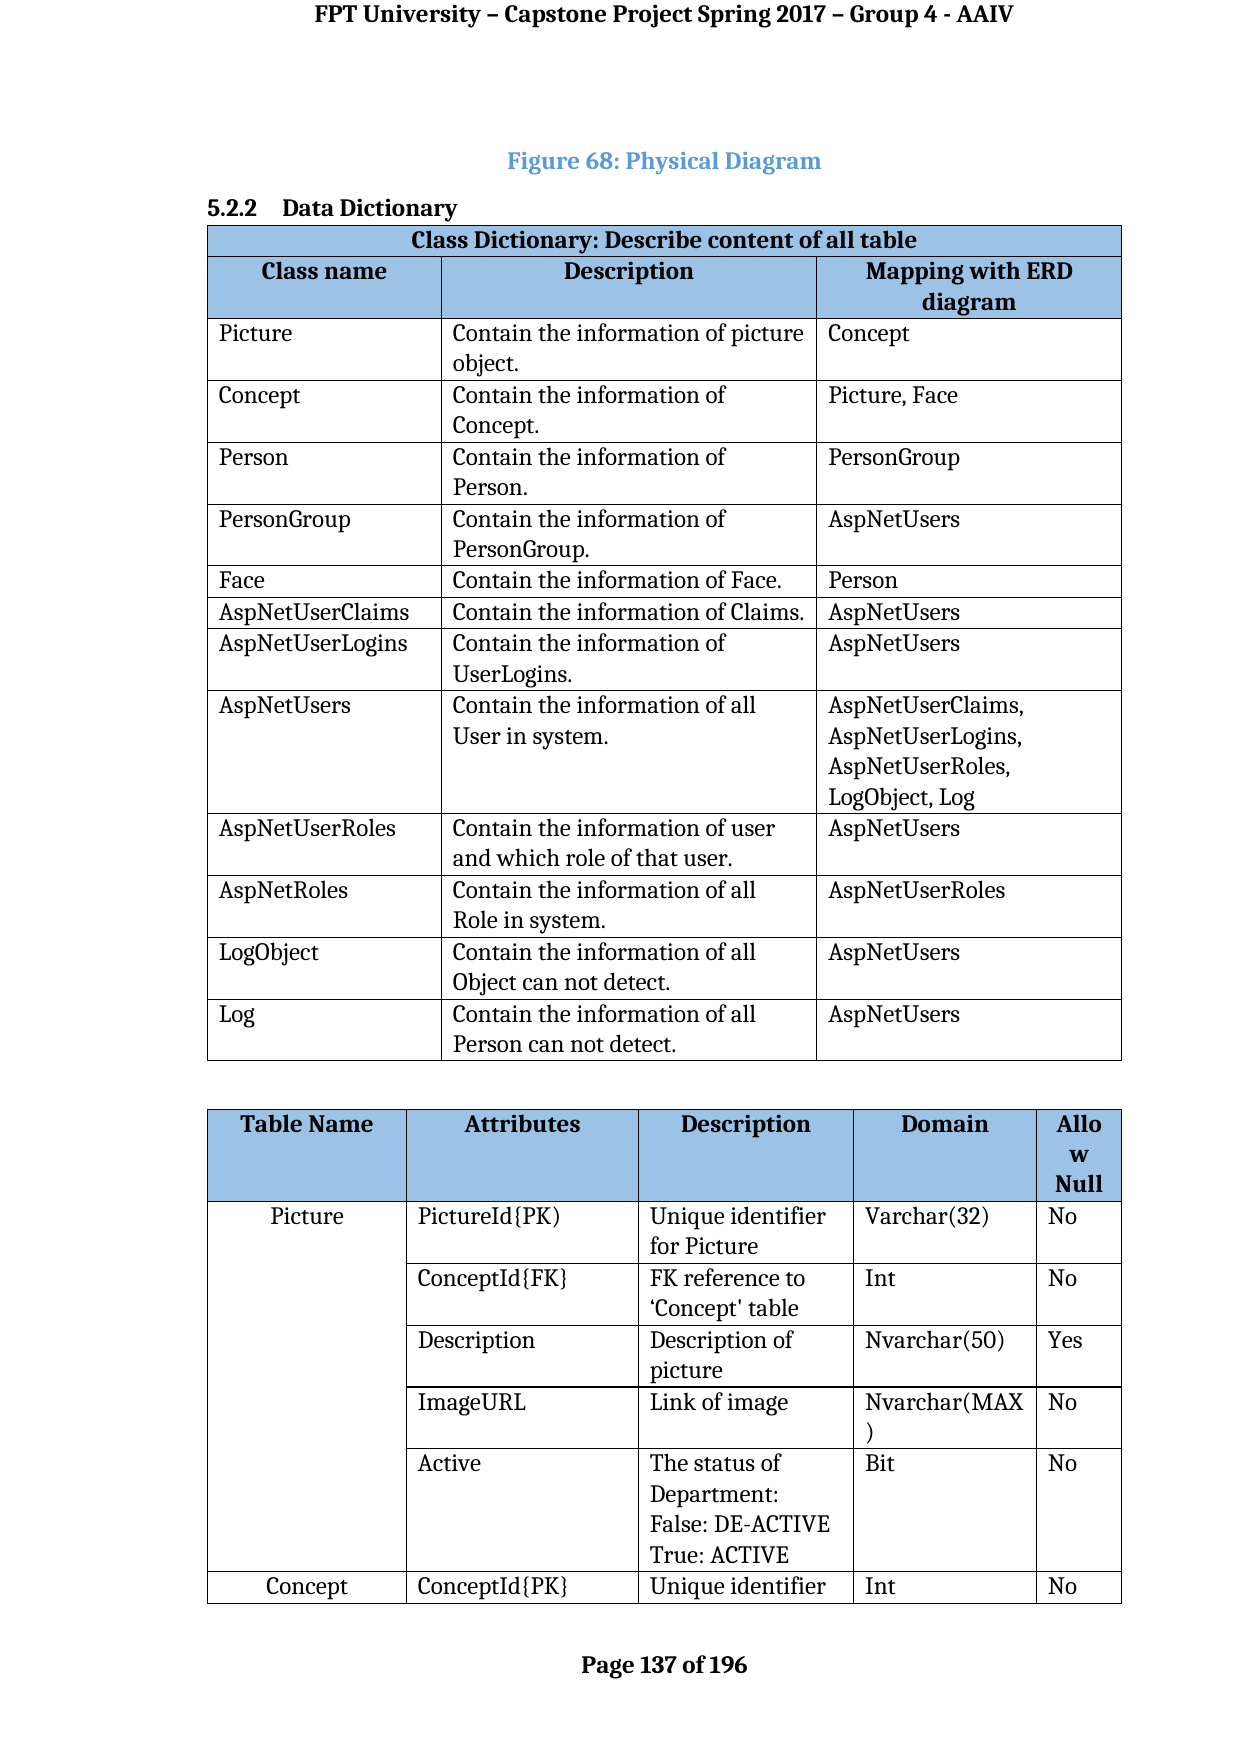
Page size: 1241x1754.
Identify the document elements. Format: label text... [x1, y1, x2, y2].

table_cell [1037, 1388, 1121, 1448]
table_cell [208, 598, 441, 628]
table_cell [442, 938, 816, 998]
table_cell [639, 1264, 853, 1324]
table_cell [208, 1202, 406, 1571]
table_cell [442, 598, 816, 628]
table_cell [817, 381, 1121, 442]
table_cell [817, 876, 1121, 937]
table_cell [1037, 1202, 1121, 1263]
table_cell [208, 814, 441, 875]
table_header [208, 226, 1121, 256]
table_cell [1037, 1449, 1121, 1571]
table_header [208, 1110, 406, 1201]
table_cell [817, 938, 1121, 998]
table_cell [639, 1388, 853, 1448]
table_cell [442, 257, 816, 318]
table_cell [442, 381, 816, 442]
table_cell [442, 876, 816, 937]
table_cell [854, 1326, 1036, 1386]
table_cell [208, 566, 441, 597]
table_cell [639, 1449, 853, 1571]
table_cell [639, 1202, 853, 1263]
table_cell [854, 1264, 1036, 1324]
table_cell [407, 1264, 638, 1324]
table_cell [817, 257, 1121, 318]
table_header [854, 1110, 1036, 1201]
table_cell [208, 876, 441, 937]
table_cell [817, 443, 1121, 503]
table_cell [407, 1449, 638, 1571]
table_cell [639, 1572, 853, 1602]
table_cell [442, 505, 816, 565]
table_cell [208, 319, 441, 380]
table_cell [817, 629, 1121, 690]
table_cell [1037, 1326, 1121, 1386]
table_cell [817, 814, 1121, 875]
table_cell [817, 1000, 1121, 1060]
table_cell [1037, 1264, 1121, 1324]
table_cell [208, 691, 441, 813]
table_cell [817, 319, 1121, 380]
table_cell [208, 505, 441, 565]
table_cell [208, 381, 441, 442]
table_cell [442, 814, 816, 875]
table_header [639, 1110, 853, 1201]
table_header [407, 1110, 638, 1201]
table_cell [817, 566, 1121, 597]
subtitle Data Dictionary [207, 194, 1122, 223]
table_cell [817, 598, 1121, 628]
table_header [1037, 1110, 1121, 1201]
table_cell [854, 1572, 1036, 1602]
text Figure 68: Physical Diagram [207, 147, 1122, 176]
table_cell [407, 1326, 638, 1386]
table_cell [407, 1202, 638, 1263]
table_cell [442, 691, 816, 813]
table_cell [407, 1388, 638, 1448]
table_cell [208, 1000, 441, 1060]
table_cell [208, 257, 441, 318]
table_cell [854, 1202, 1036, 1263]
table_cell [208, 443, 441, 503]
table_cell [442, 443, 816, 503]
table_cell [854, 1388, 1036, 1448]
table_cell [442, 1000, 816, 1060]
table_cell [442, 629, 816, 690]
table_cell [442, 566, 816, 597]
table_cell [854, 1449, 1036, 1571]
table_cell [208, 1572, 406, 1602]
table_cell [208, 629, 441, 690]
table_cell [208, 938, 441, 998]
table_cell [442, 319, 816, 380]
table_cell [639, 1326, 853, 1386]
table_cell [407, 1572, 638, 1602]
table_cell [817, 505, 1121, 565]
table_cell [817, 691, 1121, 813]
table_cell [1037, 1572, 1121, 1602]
